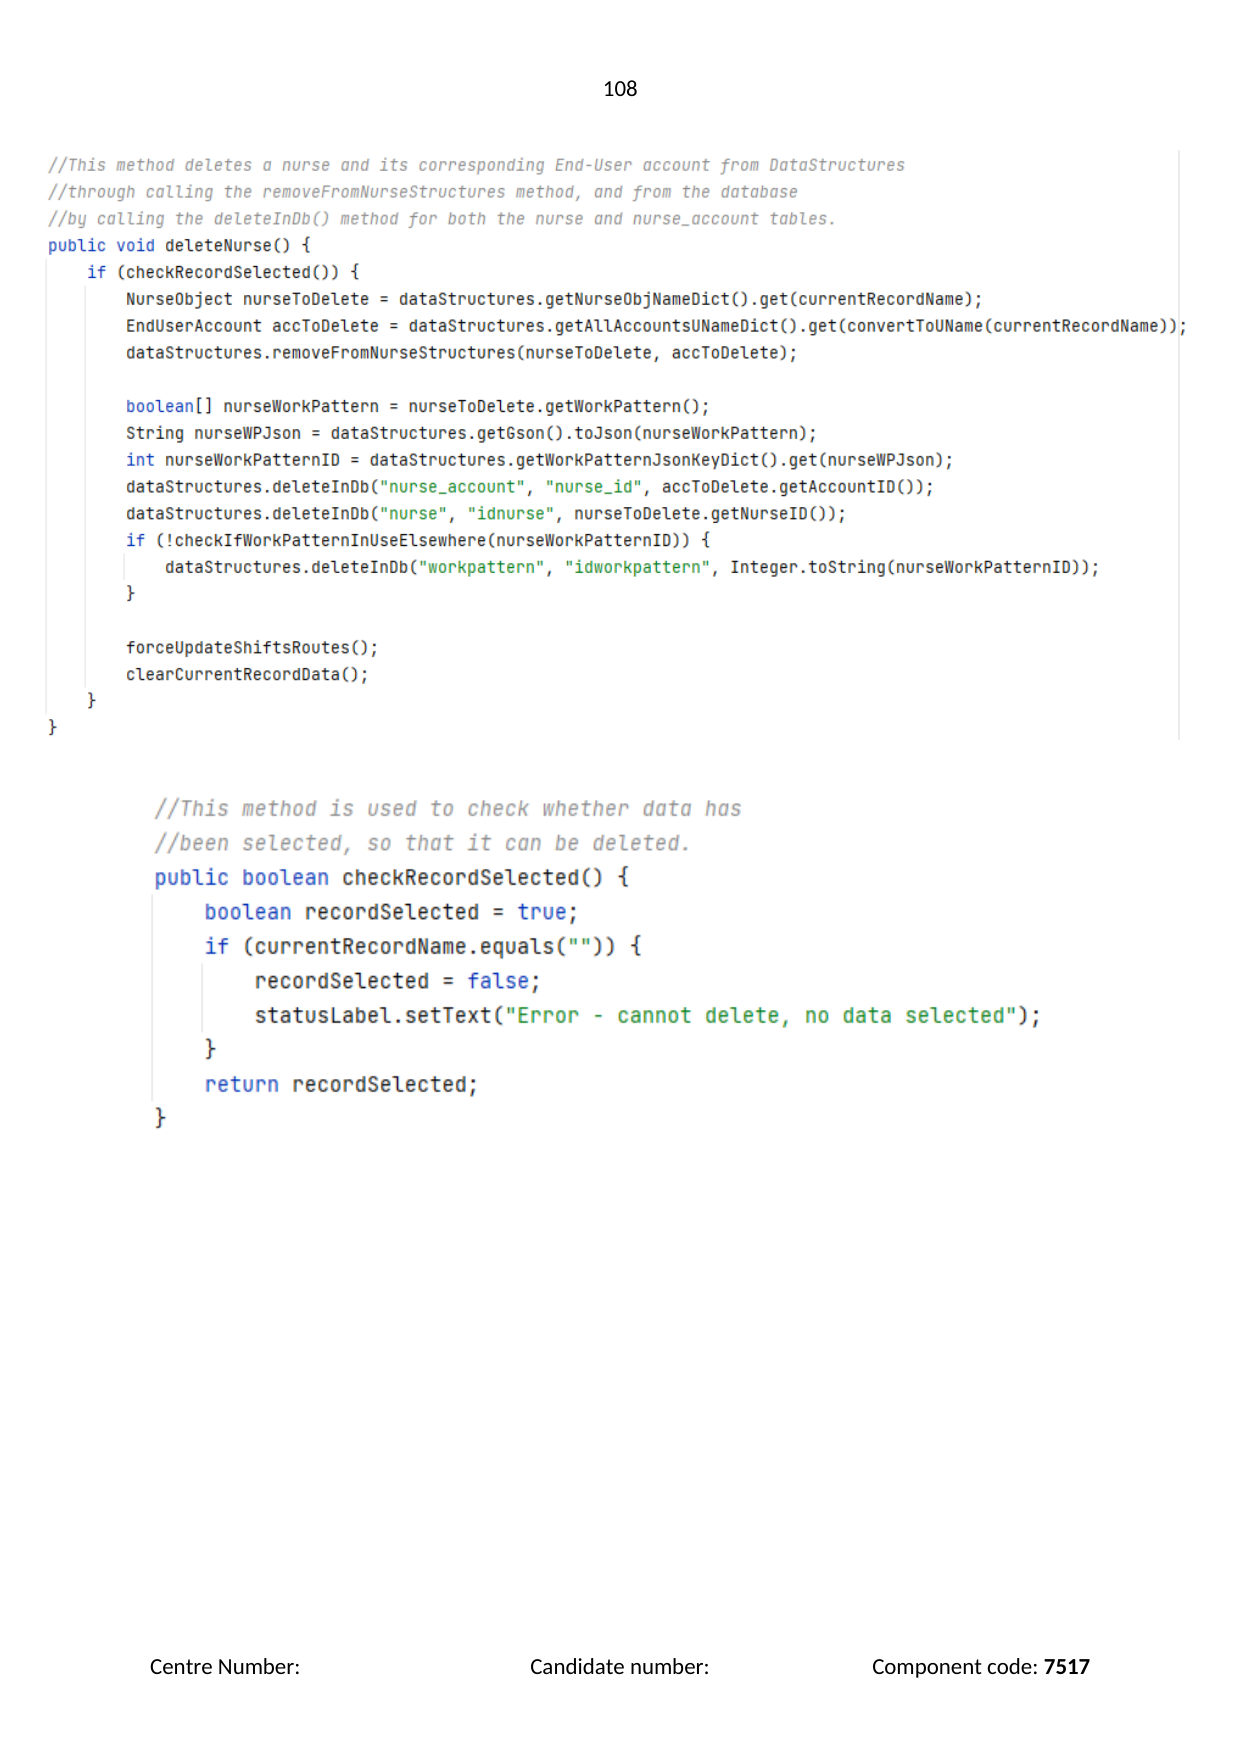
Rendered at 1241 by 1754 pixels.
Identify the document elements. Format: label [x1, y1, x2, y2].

picture [150, 789, 1049, 1136]
picture [42, 150, 1198, 740]
